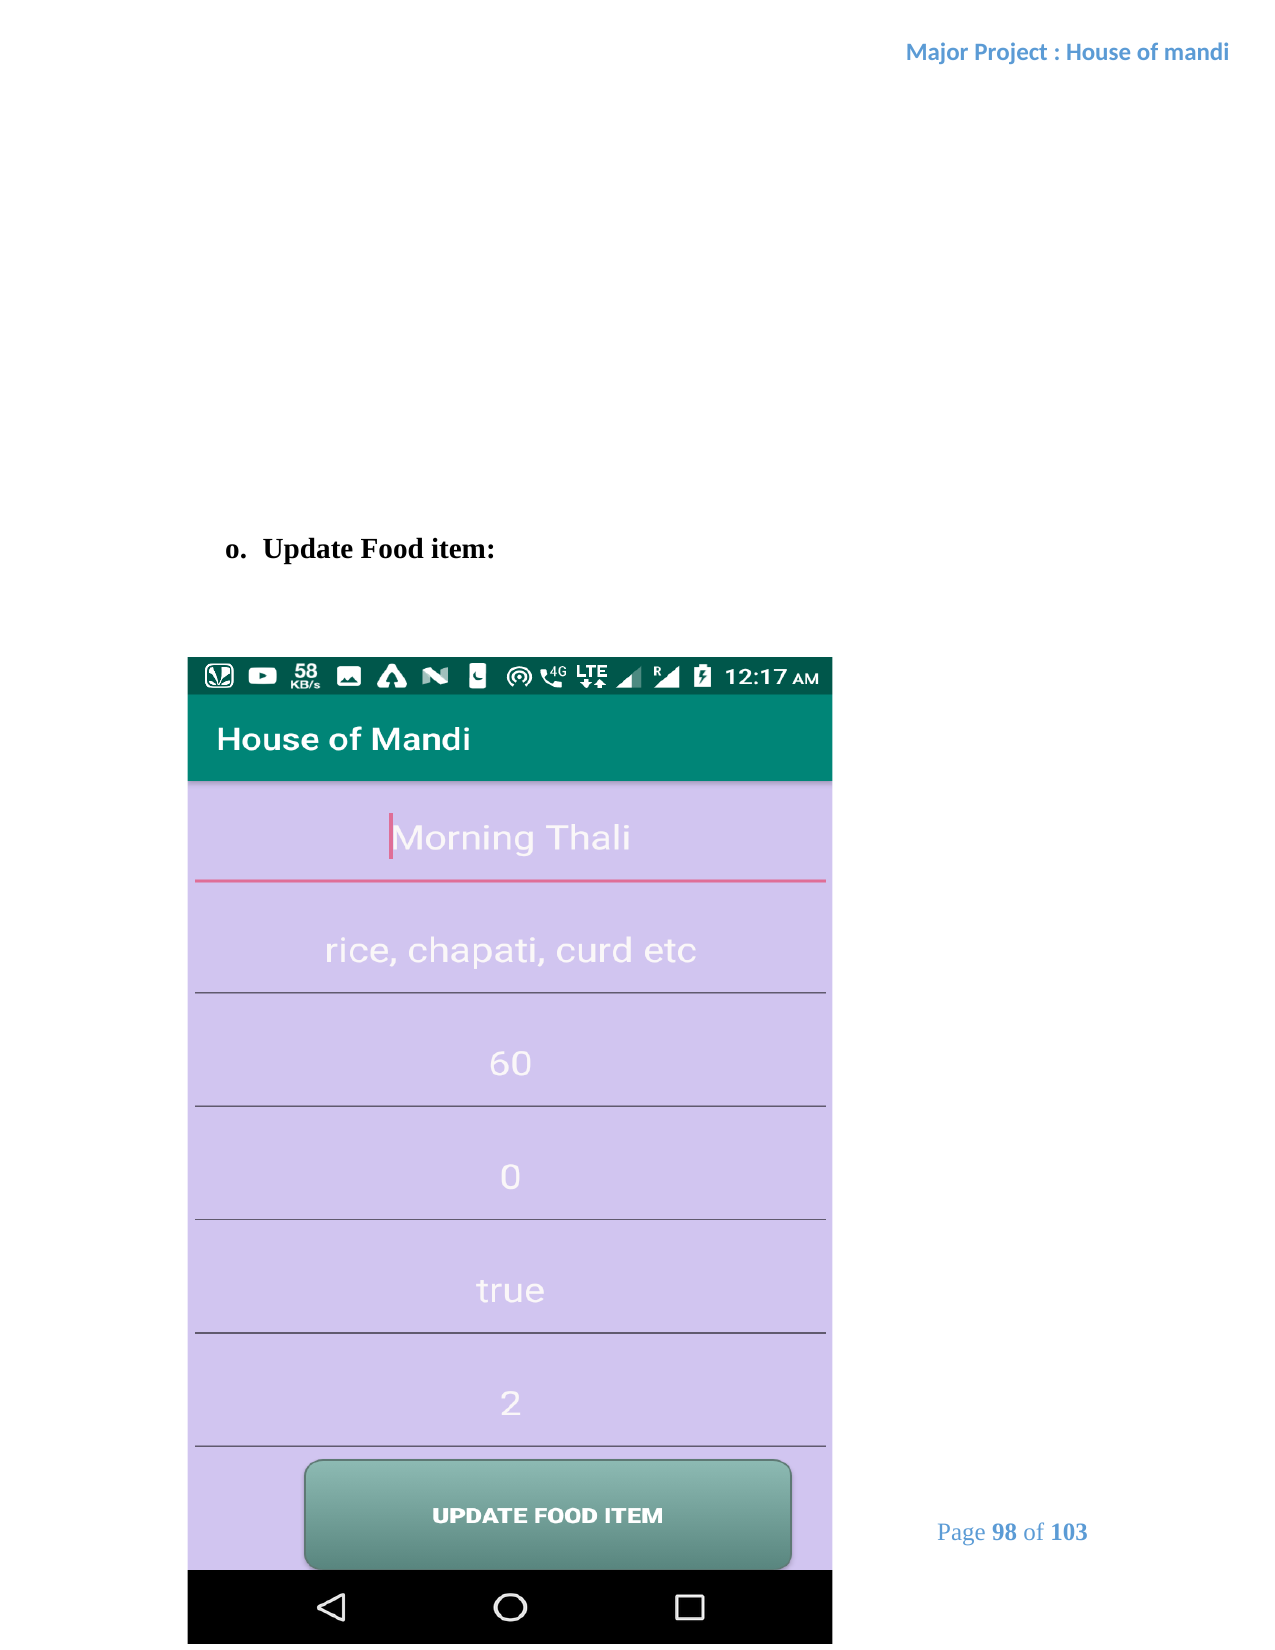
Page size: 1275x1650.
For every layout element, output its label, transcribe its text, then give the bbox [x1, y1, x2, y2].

picture [187, 657, 833, 1644]
list Update Food item: [225, 531, 1087, 564]
